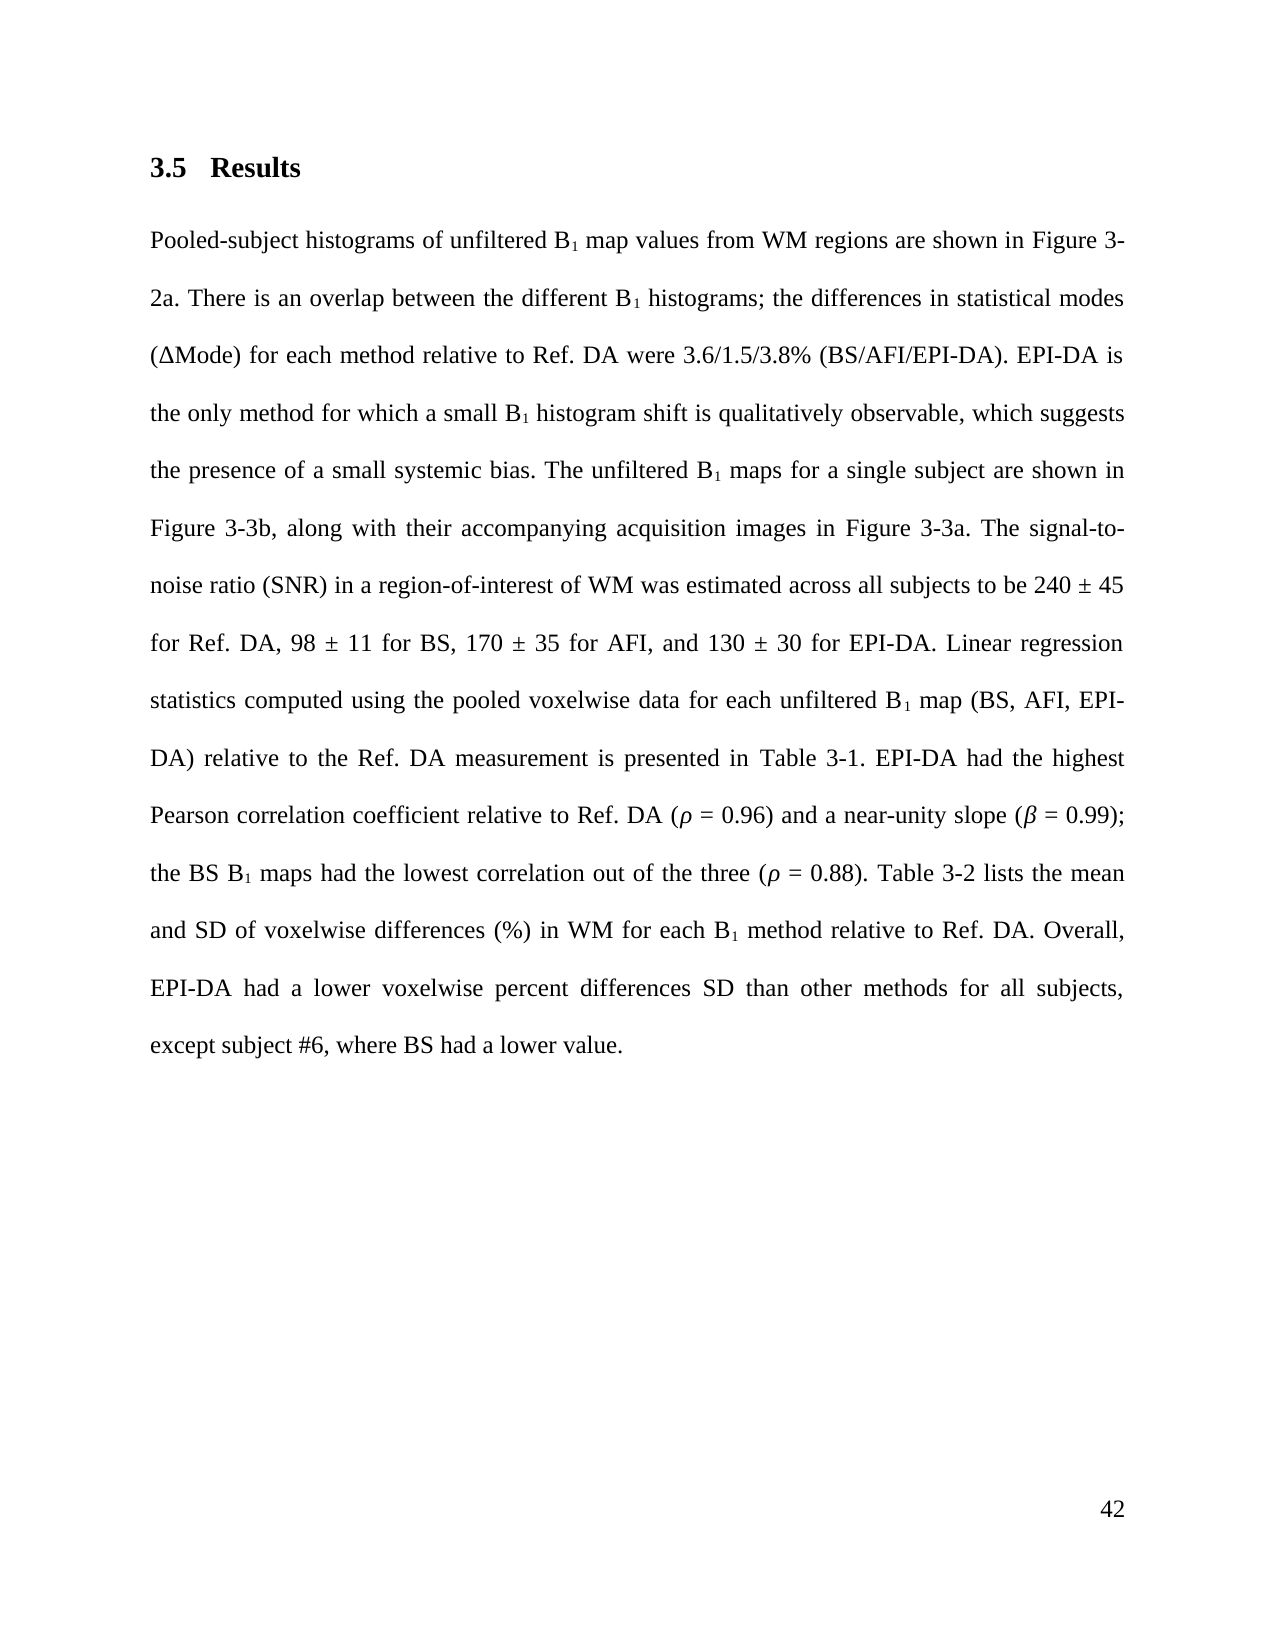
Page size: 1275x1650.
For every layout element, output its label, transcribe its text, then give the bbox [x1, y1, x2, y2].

text Pooled-subject histograms of unfiltered B1 map values from WM regions are shown in Figure 3-2a. There is an overlap between the different B1 histograms; the differences in statistical modes (ΔMode) for each method relative to Ref. DA were 3.6/1.5/3.8% (BS/AFI/EPI-DA). EPI-DA is the only method for which a small B1 histogram shift is qualitatively observable, which suggests the presence of a small systemic bias. The unfiltered B1 maps for a single subject are shown in Figure 3-3b, along with their accompanying acquisition images in Figure 3-3a. The signal-to-noise ratio (SNR) in a region-of-interest of WM was estimated across all subjects to be 240 ± 45 for Ref. DA, 98 ± 11 for BS, 170 ± 35 for AFI, and 130 ± 30 for EPI-DA. Linear regression statistics computed using the pooled voxelwise data for each unfiltered B1 map (BS, AFI, EPI-DA) relative to the Ref. DA measurement is presented in Table 3-1. EPI-DA had the highest Pearson correlation coefficient relative to Ref. DA (ρ = 0.96) and a near-unity slope (β = 0.99); the BS B1 maps had the lowest correlation out of the three (ρ = 0.88). Table 3-2 lists the mean and SD of voxelwise differences (%) in WM for each B1 method relative to Ref. DA. Overall, EPI-DA had a lower voxelwise percent differences SD than other methods for all subjects, except subject #6, where BS had a lower value. [150, 225, 1125, 1059]
subtitle Results [150, 150, 1125, 183]
